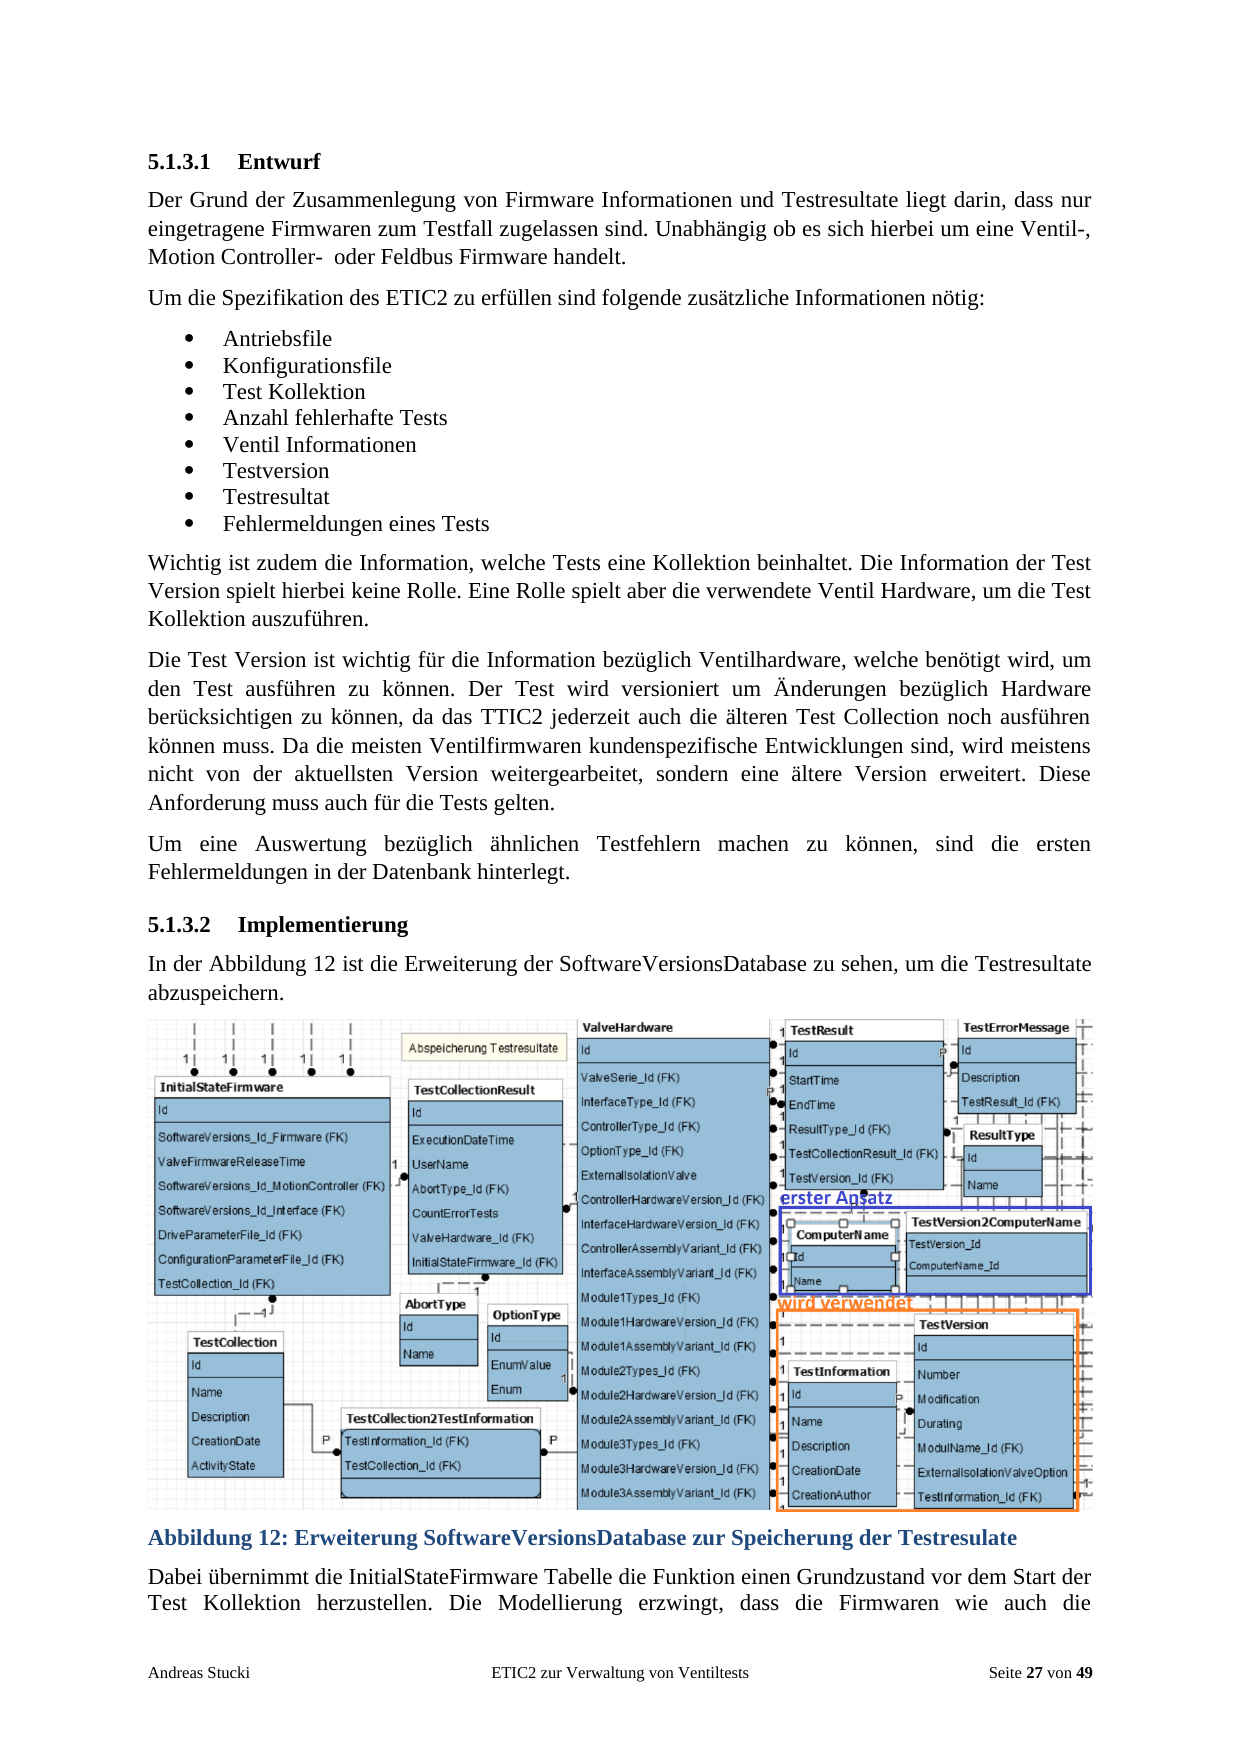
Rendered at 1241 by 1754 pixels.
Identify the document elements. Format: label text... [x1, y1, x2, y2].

text In der Abbildung 12 ist die Erweiterung der SoftwareVersionsDatabase zu sehen, um die Testresultate abzuspeichern. [148, 950, 1092, 1005]
picture [147, 1019, 1093, 1512]
list Fehlermeldungen eines Tests [185, 510, 1092, 536]
list Antriebsfile [185, 325, 1092, 352]
subtitle Implementierung [148, 911, 1092, 938]
text Die Test Version ist wichtig für die Information bezüglich Ventilhardware, welche benötigt wird, um den Test ausführen zu können. Der Test wird versioniert um Änderungen bezüglich Hardware berücksichtigen zu können, da das TTIC2 jederzeit auch die älteren Test Collection noch ausführen können muss. Da die meisten Ventilfirmwaren kundenspezifische Entwicklungen sind, wird meistens nicht von der aktuellsten Version weitergearbeitet, sondern eine ältere Version erweitert. Diese Anforderung muss auch für die Tests gelten. [148, 646, 1092, 815]
list Testresultat [185, 483, 1092, 510]
list Anzahl fehlerhafte Tests [185, 404, 1092, 431]
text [148, 1563, 1092, 1615]
text Um eine Auswertung bezüglich ähnlichen Testfehlern machen zu können, sind die ersten Fehlermeldungen in der Datenbank hinterlegt. [148, 829, 1092, 884]
subtitle Entwurf [148, 148, 1092, 174]
list Konfigurationsfile [185, 352, 1092, 378]
text Um die Spezifikation des ETIC2 zu erfüllen sind folgende zusätzliche Informationen nötig: [148, 284, 1092, 311]
text Der Grund der Zusammenlegung von Firmware Informationen und Testresultate liegt darin, dass nur eingetragene Firmwaren zum Testfall zugelassen sind. Unabhängig ob es sich hierbei um eine Ventil-, Motion Controller- oder Feldbus Firmware handelt. [148, 187, 1092, 270]
list Testversion [185, 457, 1092, 483]
list Ventil Informationen [185, 431, 1092, 457]
text Wichtig ist zudem die Information, welche Tests eine Kollektion beinhaltet. Die Information der Test Version spielt hierbei keine Rolle. Eine Rolle spielt aber die verwendete Ventil Hardware, um die Test Kollektion auszuführen. [148, 549, 1092, 632]
list Test Kollektion [185, 378, 1092, 404]
